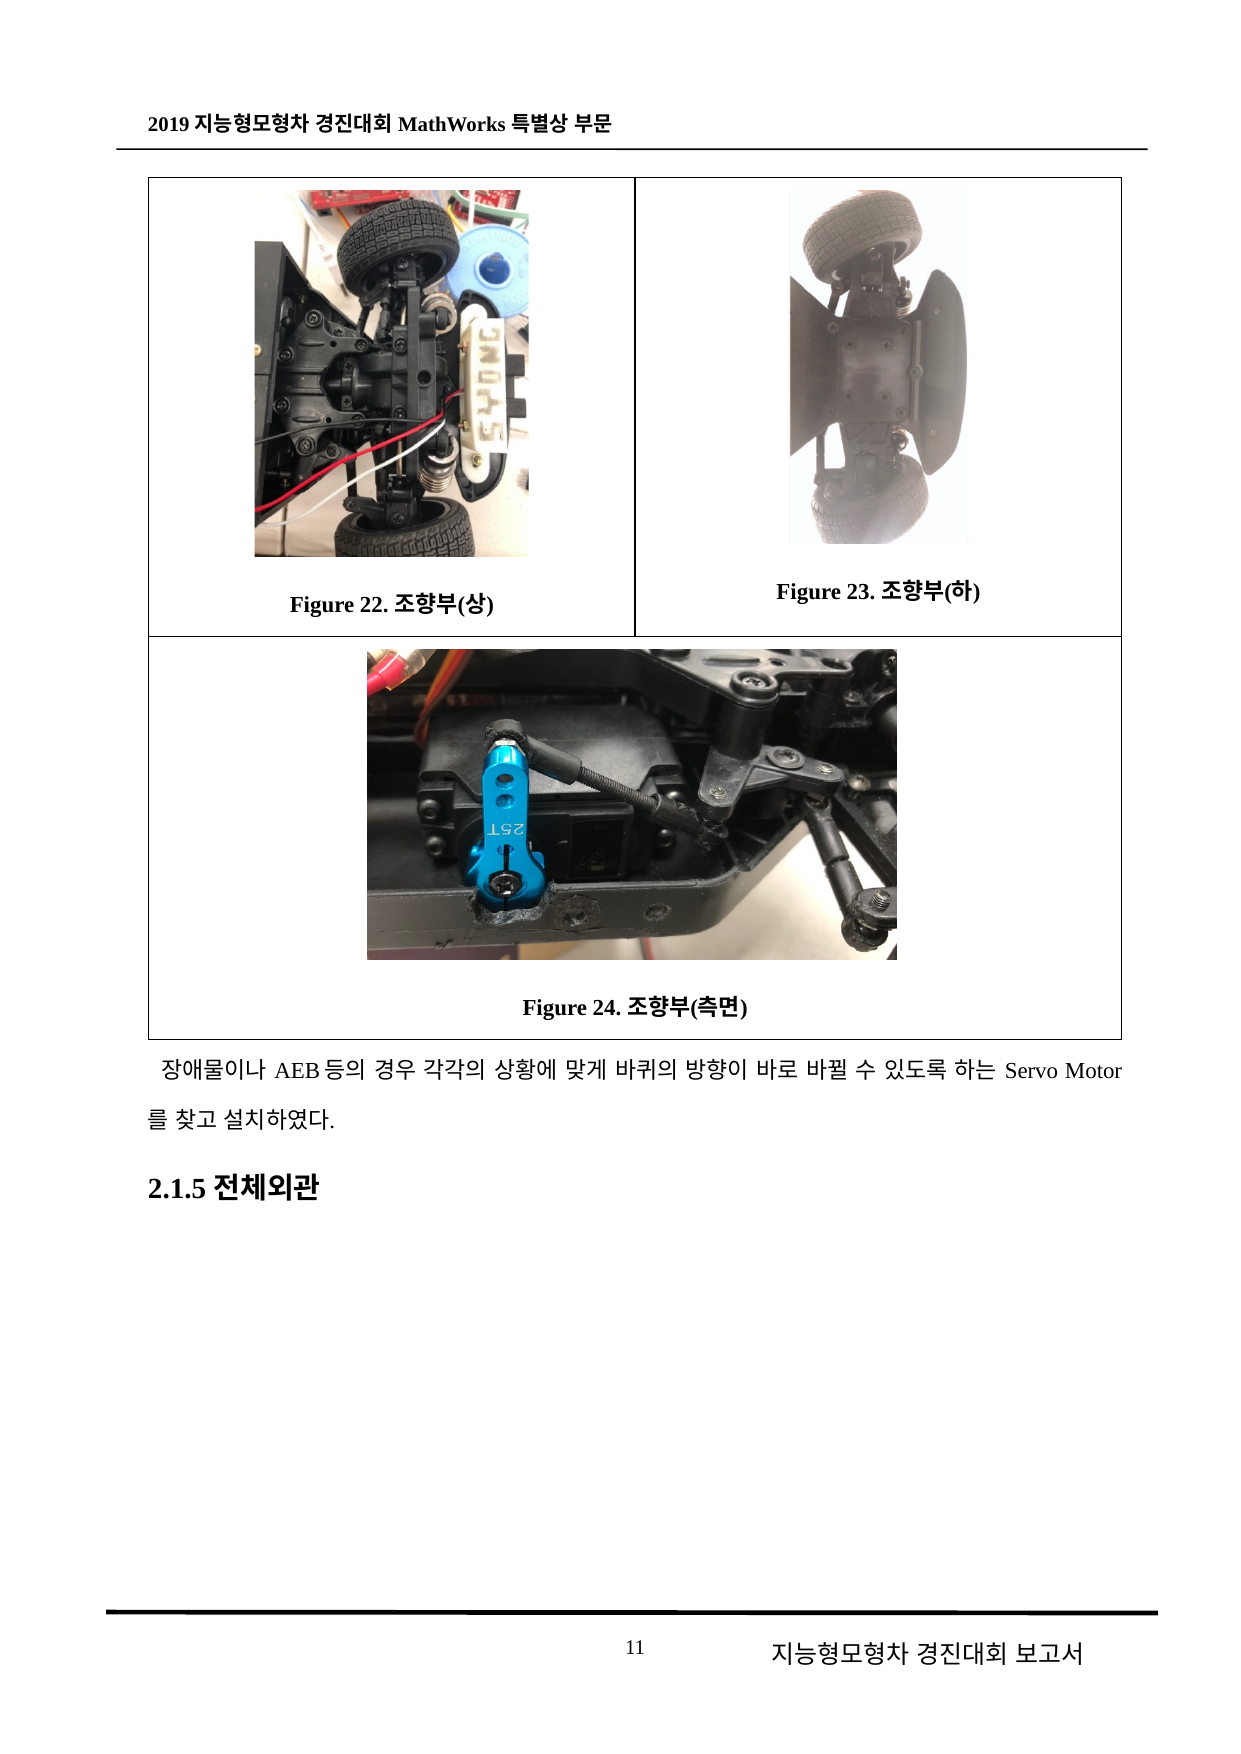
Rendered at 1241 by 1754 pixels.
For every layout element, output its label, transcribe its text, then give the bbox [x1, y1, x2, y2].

text 2.1.5 전체외관 [148, 1164, 1122, 1207]
table_cell Figure 24. 조향부(측면) [149, 637, 1121, 1039]
picture [789, 190, 968, 544]
picture [254, 190, 529, 557]
table_header Figure 23. 조향부(하) [636, 178, 1121, 636]
text 장애물이나 AEB등의 경우 각각의 상황에 맞게 바퀴의 방향이 바로 바뀔 수 있도록 하는 Servo Motor를 찾고 설치하였다. [148, 1052, 1122, 1135]
picture [367, 649, 897, 960]
table_header Figure 22. 조향부(상) [149, 178, 634, 636]
